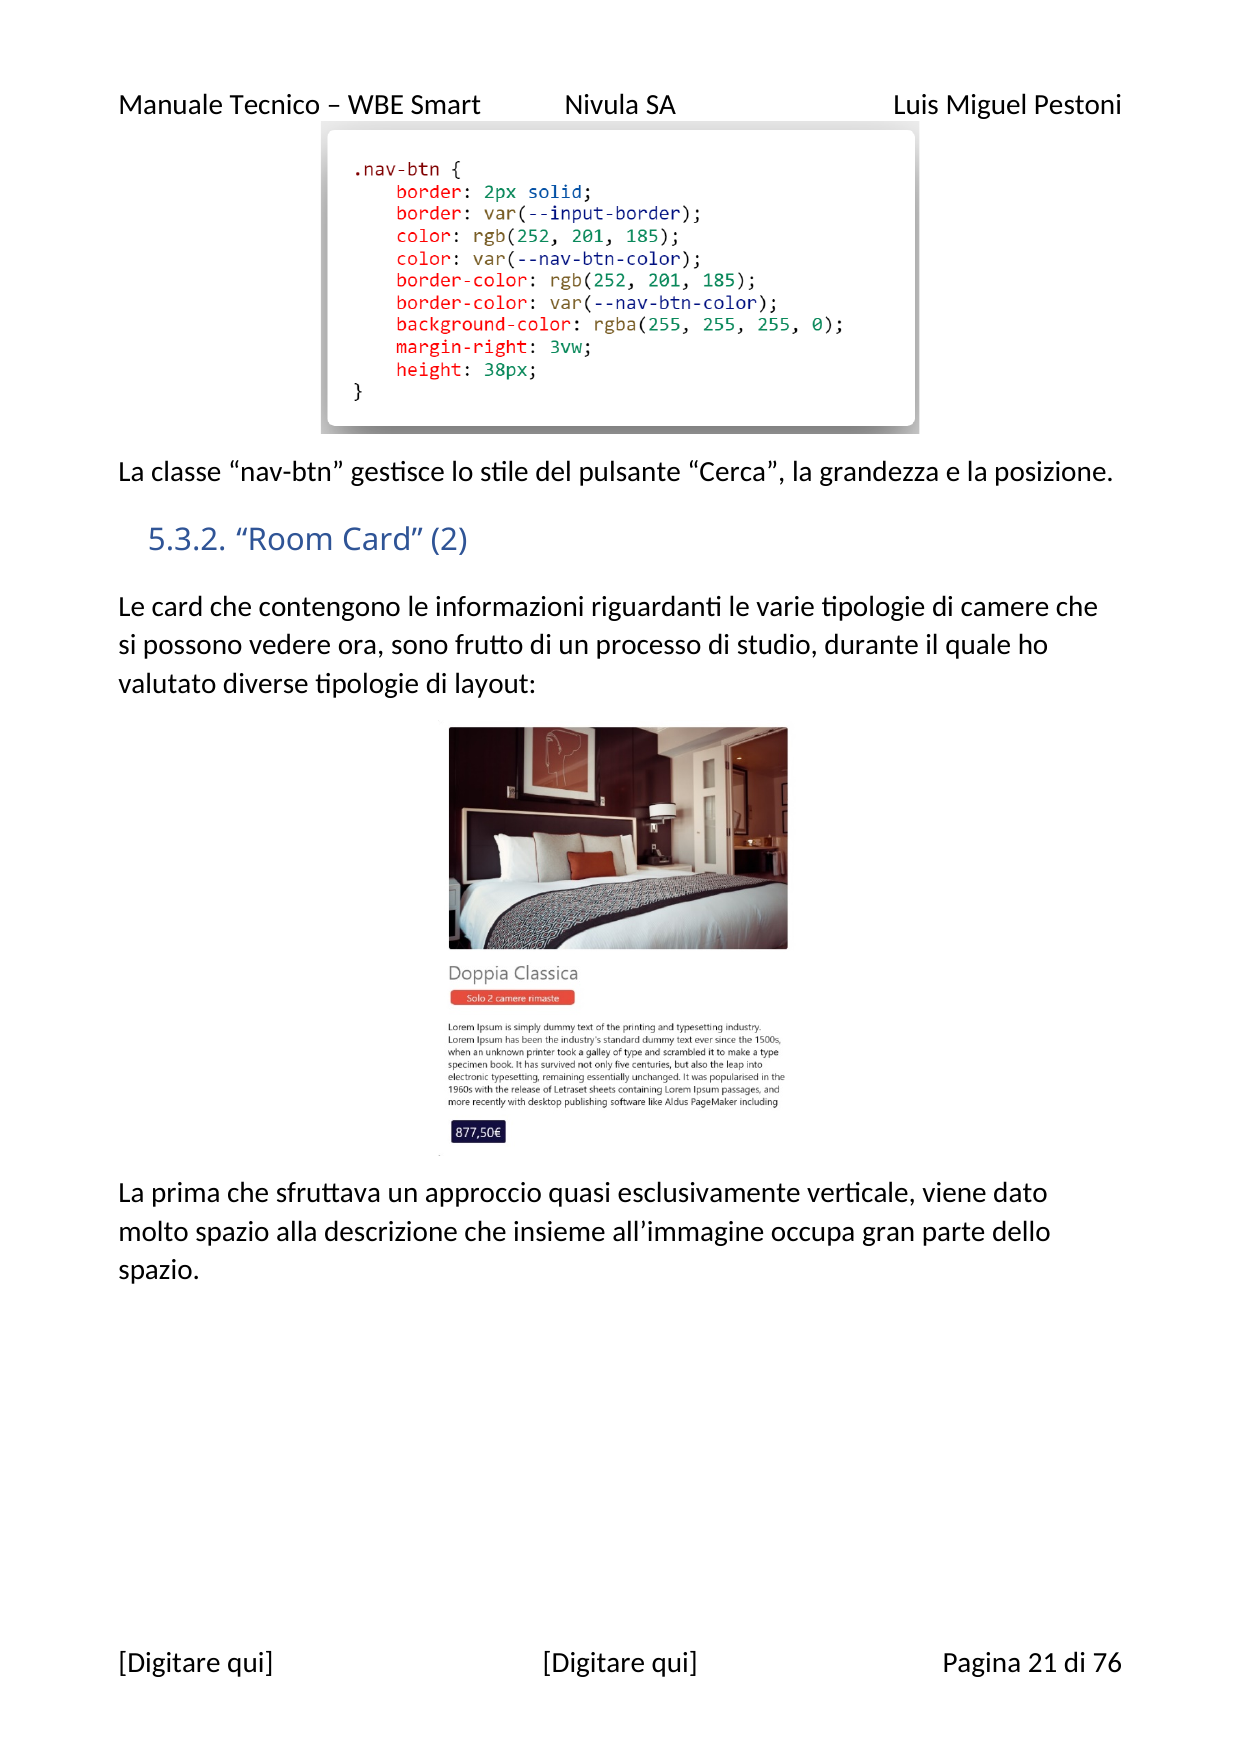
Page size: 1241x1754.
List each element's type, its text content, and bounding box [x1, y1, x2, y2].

picture [438, 720, 802, 1156]
picture [320, 121, 920, 434]
text La prima che sfruttava un approccio quasi esclusivamente verticale, viene dato molto spazio alla descrizione che insieme all’immagine occupa gran parte dello spazio. [118, 1174, 1122, 1287]
text Le card che contengono le informazioni riguardanti le varie tipologie di camere che si possono vedere ora, sono frutto di un processo di studio, durante il quale ho valutato diverse tipologie di layout: [118, 588, 1122, 700]
subtitle “Room Card” (2) [148, 517, 1122, 559]
text La classe “nav-btn” gestisce lo stile del pulsante “Cerca”, la grandezza e la posizione. [118, 453, 1122, 489]
